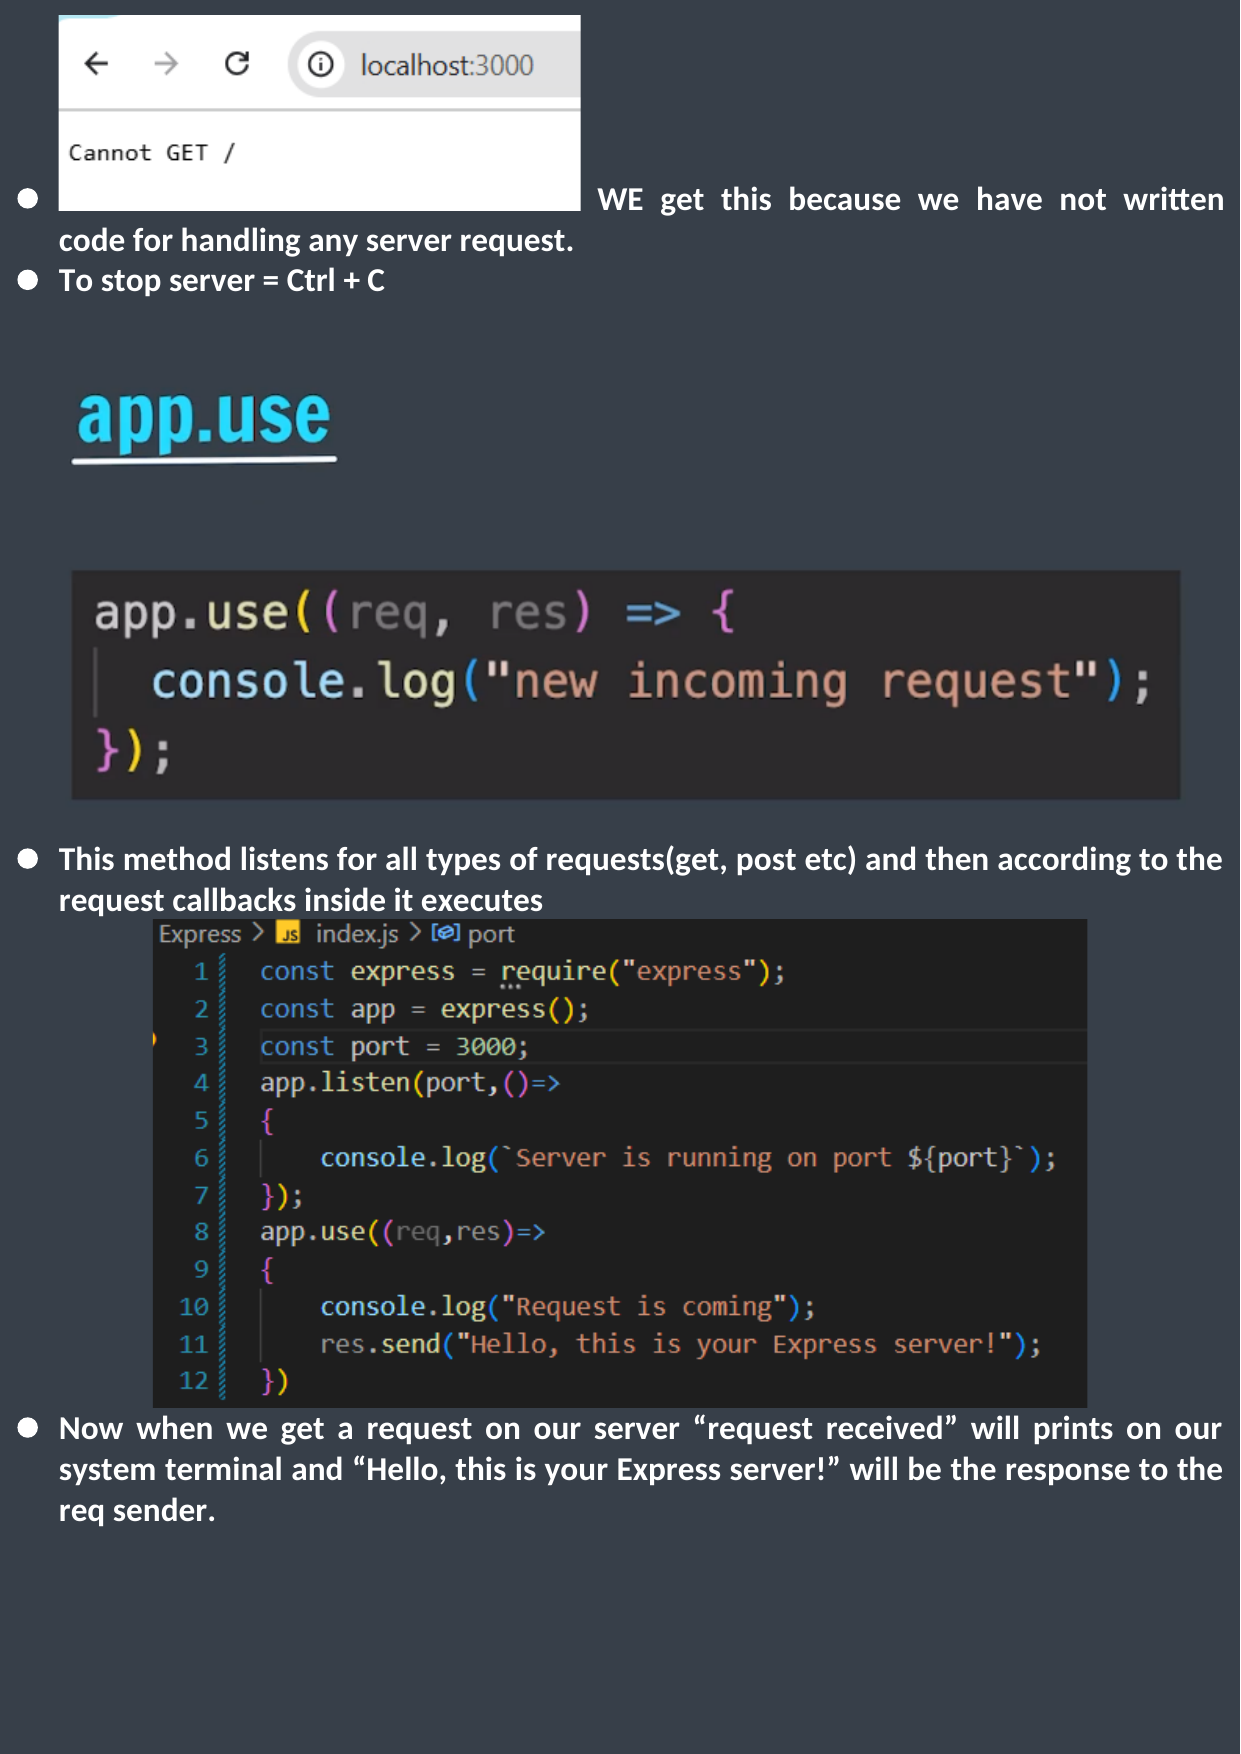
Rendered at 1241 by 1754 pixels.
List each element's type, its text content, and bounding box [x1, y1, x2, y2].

list To stop server = Ctrl + C [15, 259, 1225, 300]
list Now when we get a request on our server “request received” will prints on our system terminal and “Hello, this is your Express server!” will be the response to the req sender. [15, 1407, 1225, 1529]
picture [15, 340, 1224, 839]
picture [152, 919, 1088, 1408]
list This method listens for all types of requests(get, post etc) and then according to the request callbacks inside it executes [15, 838, 1225, 920]
picture [58, 15, 581, 211]
